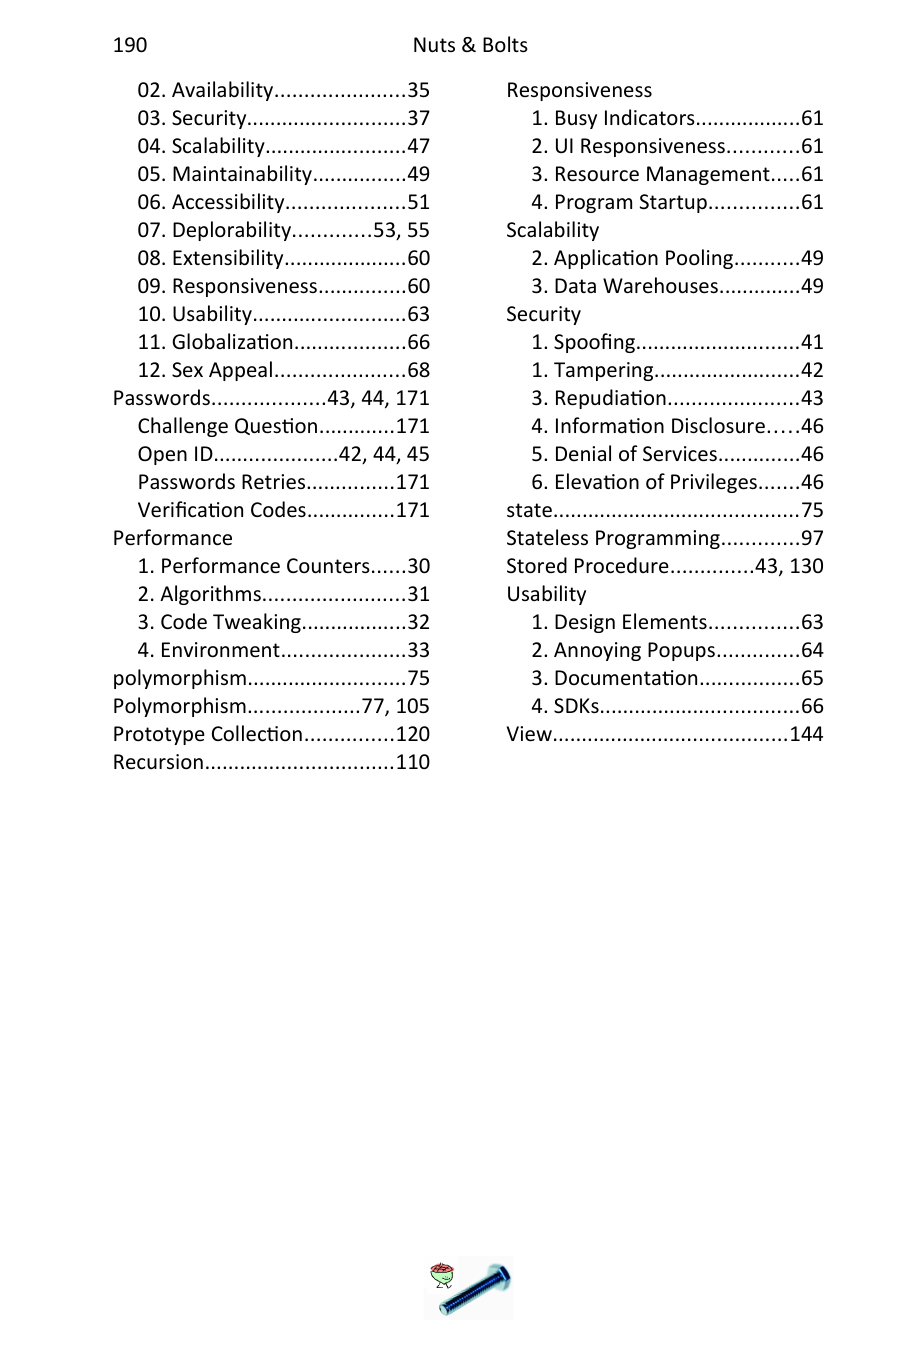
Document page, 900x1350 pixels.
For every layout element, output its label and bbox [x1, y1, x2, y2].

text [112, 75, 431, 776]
picture [423, 1256, 514, 1320]
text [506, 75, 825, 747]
